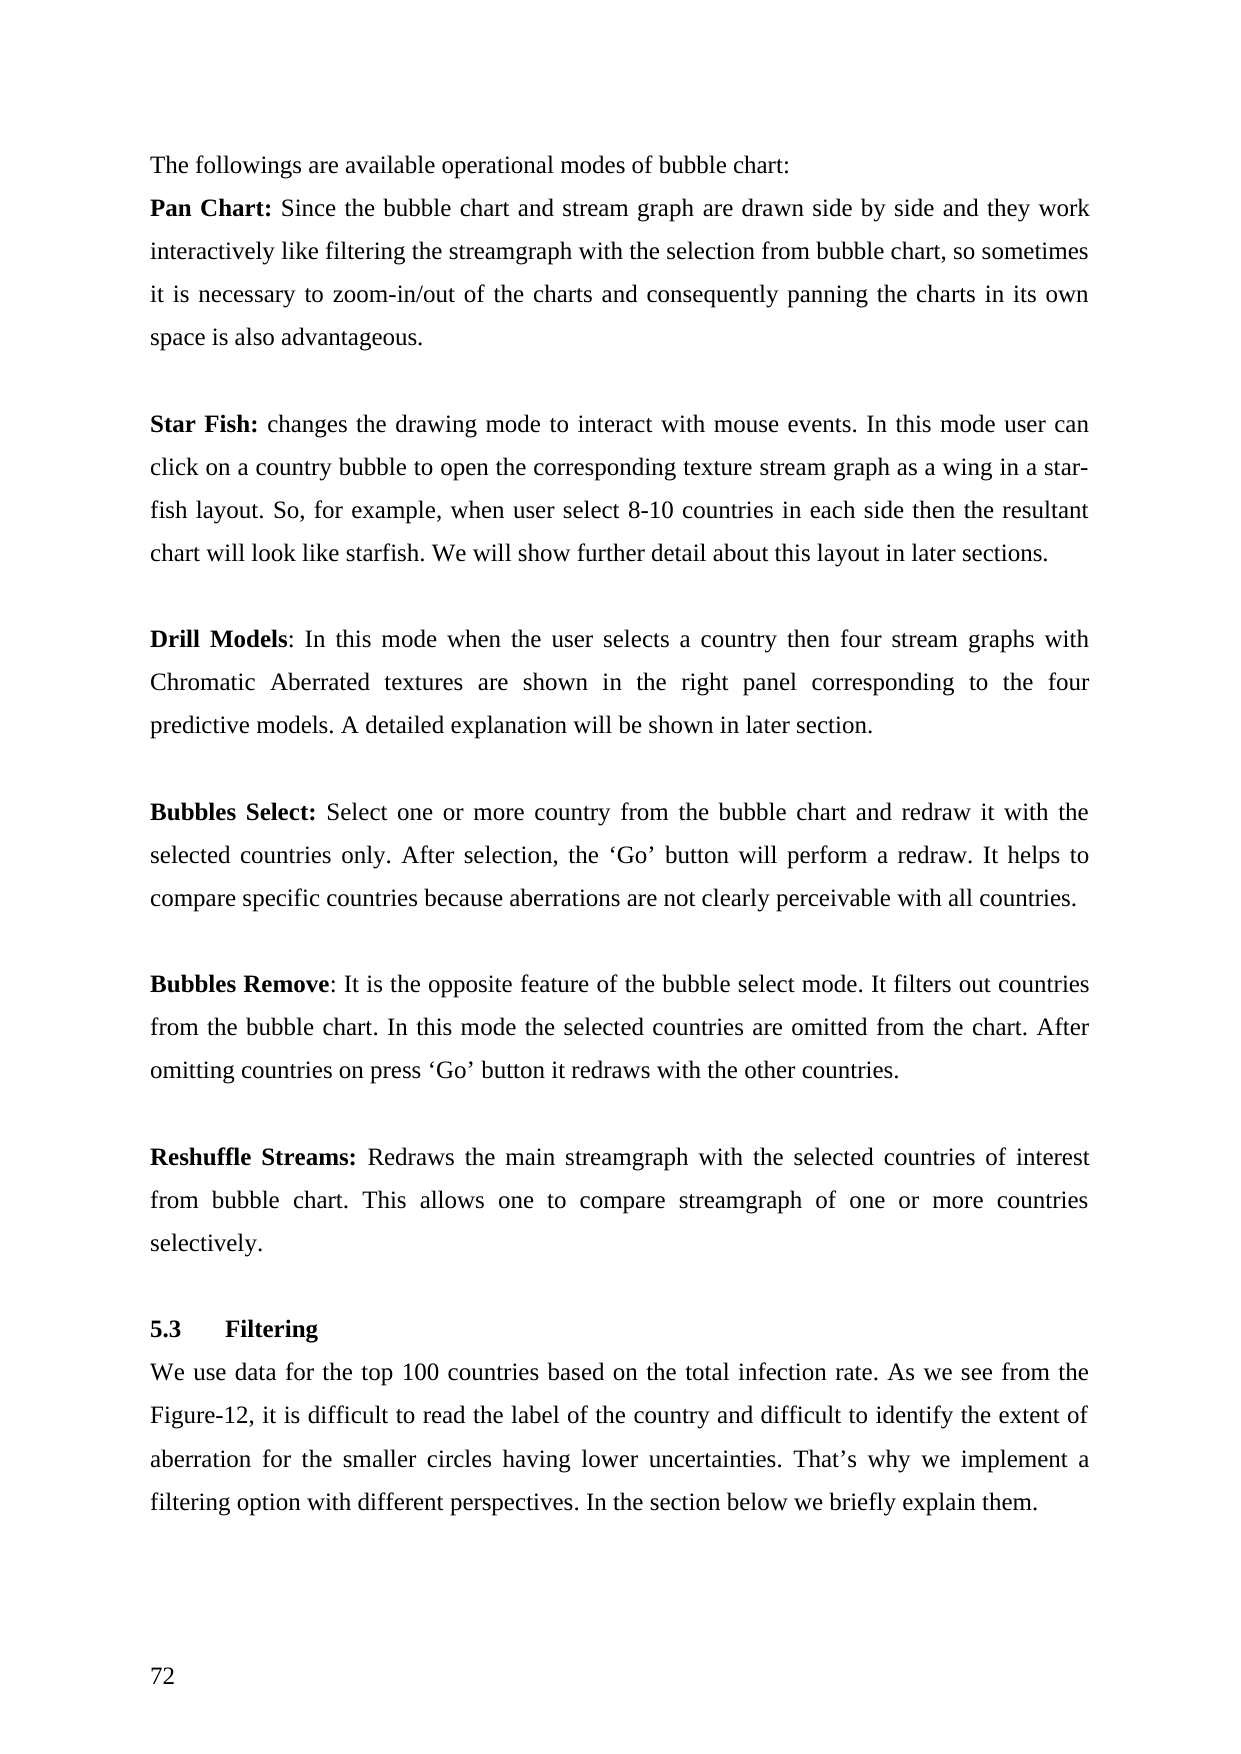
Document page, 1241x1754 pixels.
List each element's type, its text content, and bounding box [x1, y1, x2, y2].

text Reshuffle Streams: Redraws the main streamgraph with the selected countries of interest from bubble chart. This allows one to compare streamgraph of one or more countries selectively. [150, 1142, 1090, 1257]
text Pan Chart: Since the bubble chart and stream graph are drawn side by side and they work interactively like filtering the streamgraph with the selection from bubble chart, so sometimes it is necessary to zoom-in/out of the charts and consequently panning the charts in its own space is also advantageous. [150, 193, 1090, 351]
text Star Fish: changes the drawing mode to interact with mouse events. In this mode user can click on a country bubble to open the corresponding texture stream graph as a wing in a star-fish layout. So, for example, when user select 8-10 countries in each side then the resultant chart will look like starfish. We will show further detail about this layout in later sections. [150, 409, 1090, 567]
text We use data for the top 100 countries based on the total infection rate. As we see from the Figure-12, it is difficult to read the label of the country and difficult to identify the extent of aberration for the smaller circles having lower uncertainties. That’s why we implement a filtering option with different perspectives. In the section below we briefly explain them. [150, 1357, 1090, 1516]
text Bubbles Select: Select one or more country from the bubble chart and redraw it with the selected countries only. After selection, the ‘Go’ button will perform a redraw. It helps to compare specific countries because aberrations are not clearly perceivable with all countries. [150, 797, 1090, 912]
text The followings are available operational modes of bubble chart: [150, 150, 1090, 179]
text Drill Models: In this mode when the user selects a country then four stream graphs with Chromatic Aberrated textures are shown in the right panel corresponding to the four predictive models. A detailed explanation will be shown in later section. [150, 624, 1090, 739]
text Bubbles Remove: It is the opposite feature of the bubble select mode. It filters out countries from the bubble chart. In this mode the selected countries are omitted from the chart. After omitting countries on press ‘Go’ button it redraws with the other countries. [150, 969, 1090, 1084]
text 5.3 Filtering [150, 1314, 1090, 1343]
